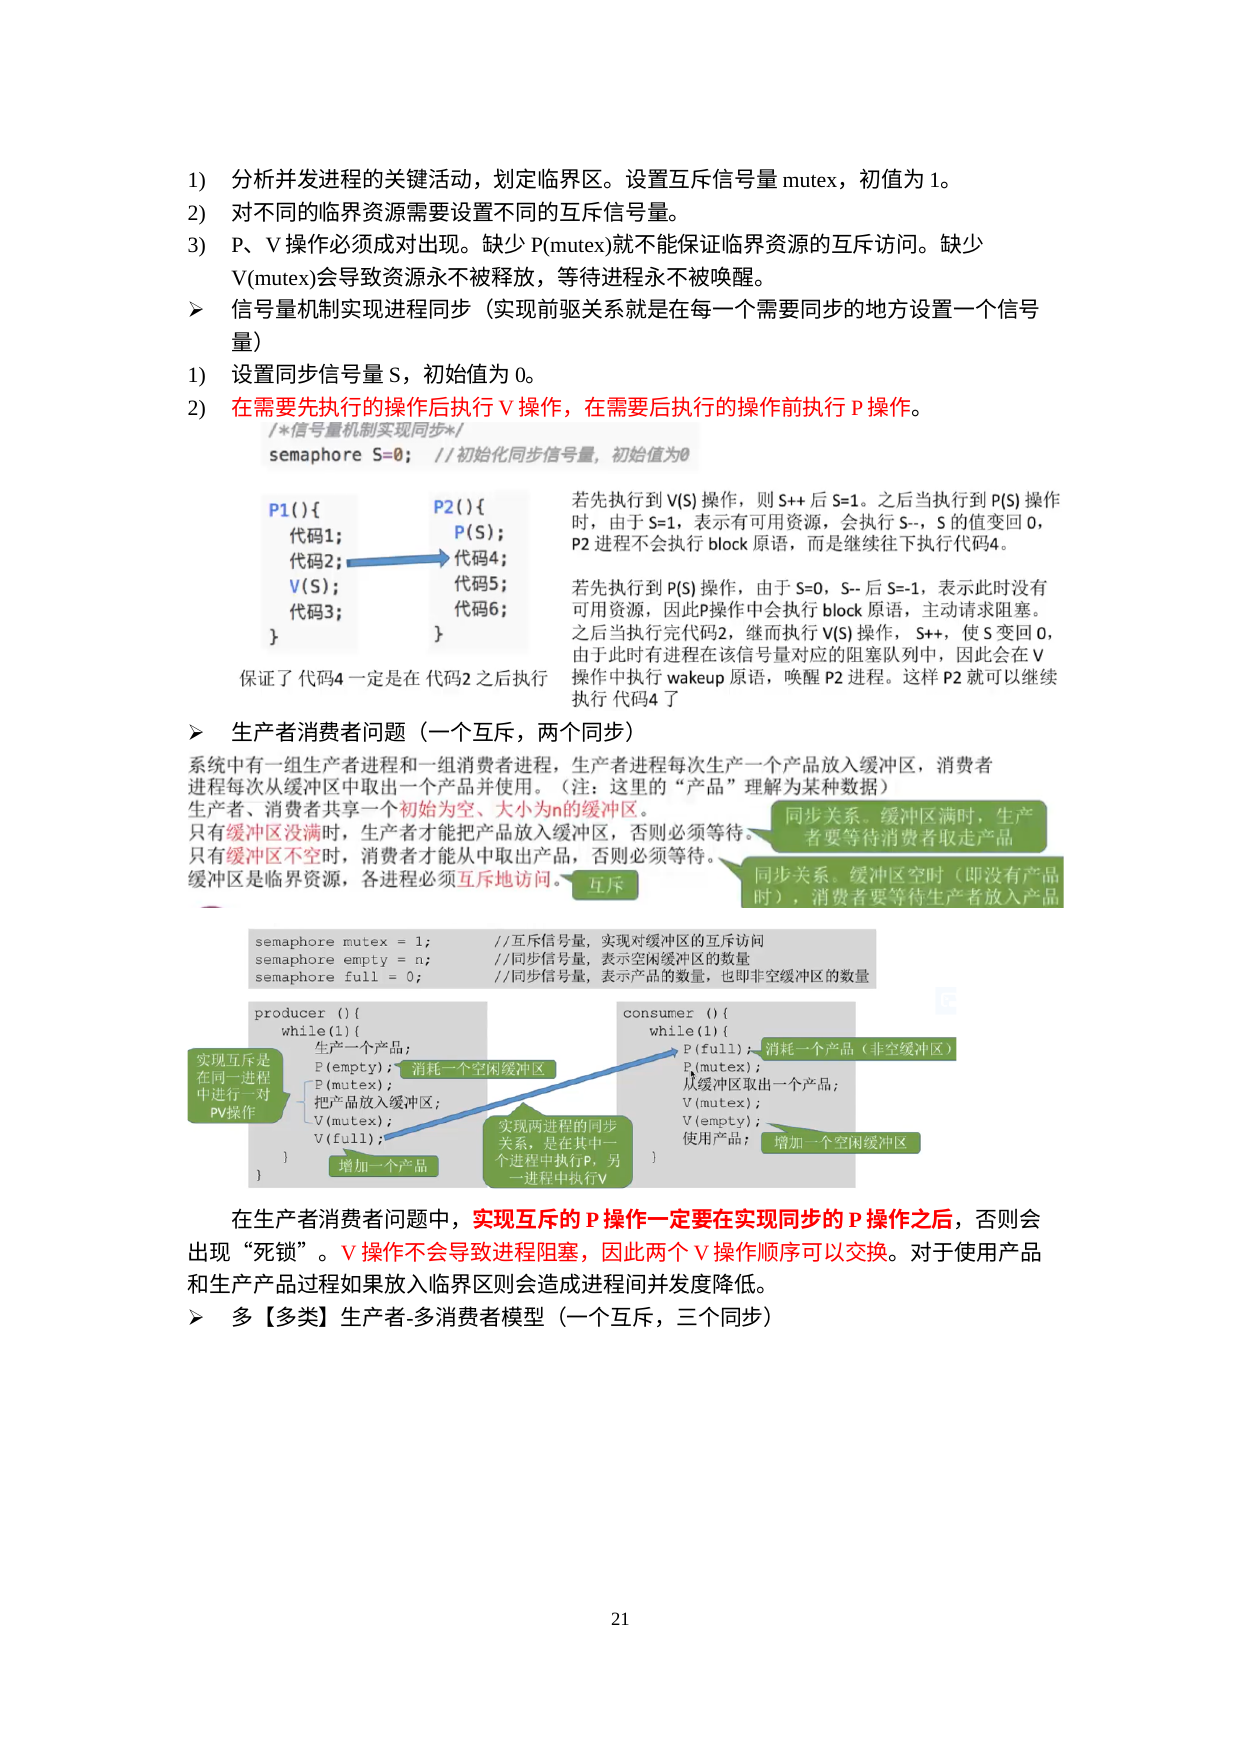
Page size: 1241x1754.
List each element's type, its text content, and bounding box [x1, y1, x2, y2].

text 在生产者消费者问题中，实现互斥的P操作一定要在实现同步的P操作之后，否则会出现“死锁”。V操作不会导致进程阻塞，因此两个V操作顺序可以交换。对于使用产品和生产产品过程如果放入临界区则会造成进程间并发度降低。 [187, 1202, 1053, 1299]
picture [187, 923, 957, 1189]
list 多【多类】生产者-多消费者模型（一个互斥，三个同步） [187, 1299, 1053, 1332]
picture [187, 748, 1064, 908]
list 设置同步信号量S，初始值为0。 [187, 357, 1053, 389]
list P、V操作必须成对出现。缺少P(mutex)就不能保证临界资源的互斥访问。缺少V(mutex)会导致资源永不被释放，等待进程永不被唤醒。 [187, 227, 1053, 292]
list 信号量机制实现进程同步（实现前驱关系就是在每一个需要同步的地方设置一个信号量） [187, 292, 1053, 357]
list 分析并发进程的关键活动，划定临界区。设置互斥信号量mutex，初值为1。 [187, 162, 1053, 194]
picture [231, 422, 1067, 711]
list 在需要先执行的操作后执行V操作，在需要后执行的操作前执行P操作。 [187, 389, 1053, 422]
list 对不同的临界资源需要设置不同的互斥信号量。 [187, 194, 1053, 227]
list 生产者消费者问题（一个互斥，两个同步） [187, 714, 1053, 747]
